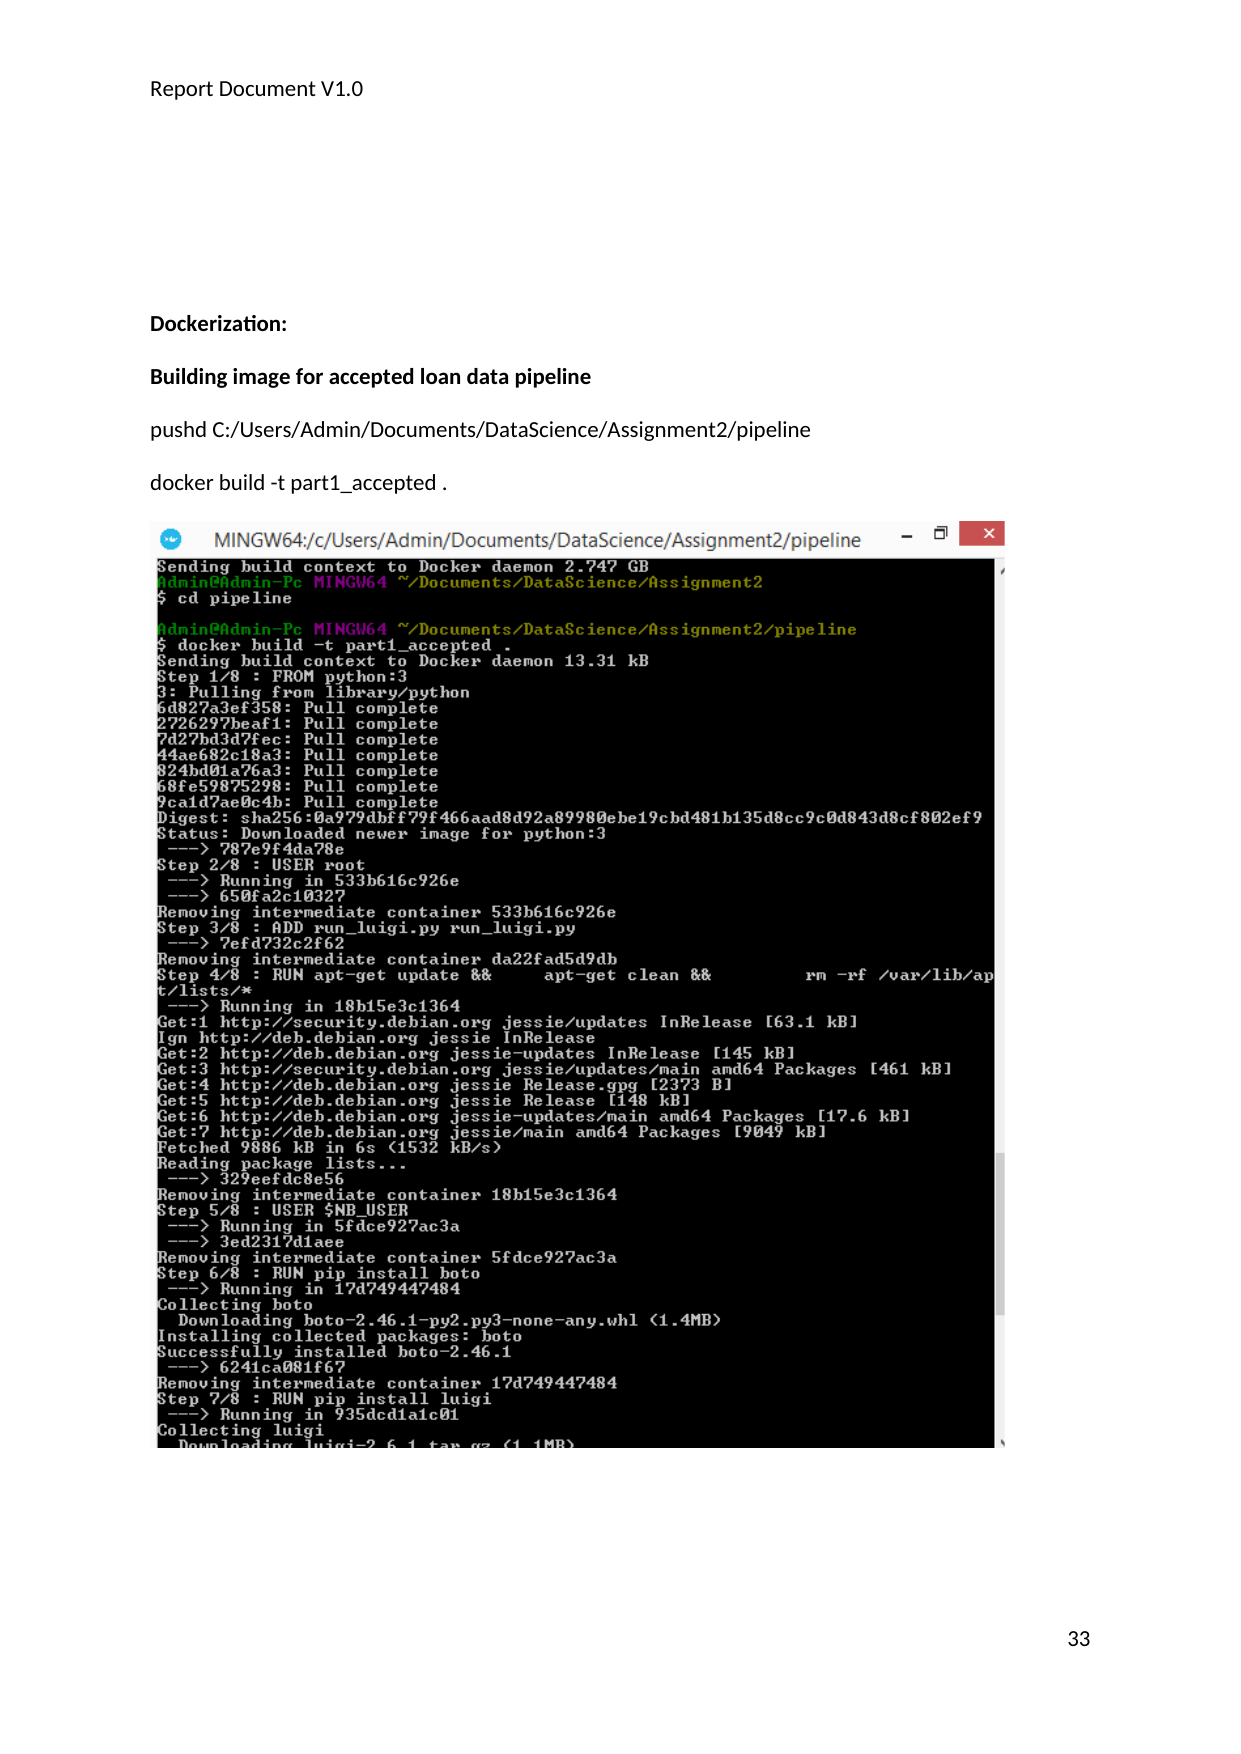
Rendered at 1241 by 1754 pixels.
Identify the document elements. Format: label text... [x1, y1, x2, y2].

text Dockerization: [150, 309, 1090, 337]
text Building image for accepted loan data pipeline [150, 362, 1090, 390]
picture [150, 521, 1005, 1448]
text pushd C:/Users/Admin/Documents/DataScience/Assignment2/pipeline [150, 415, 1090, 443]
text docker build -t part1_accepted . [150, 468, 1090, 496]
